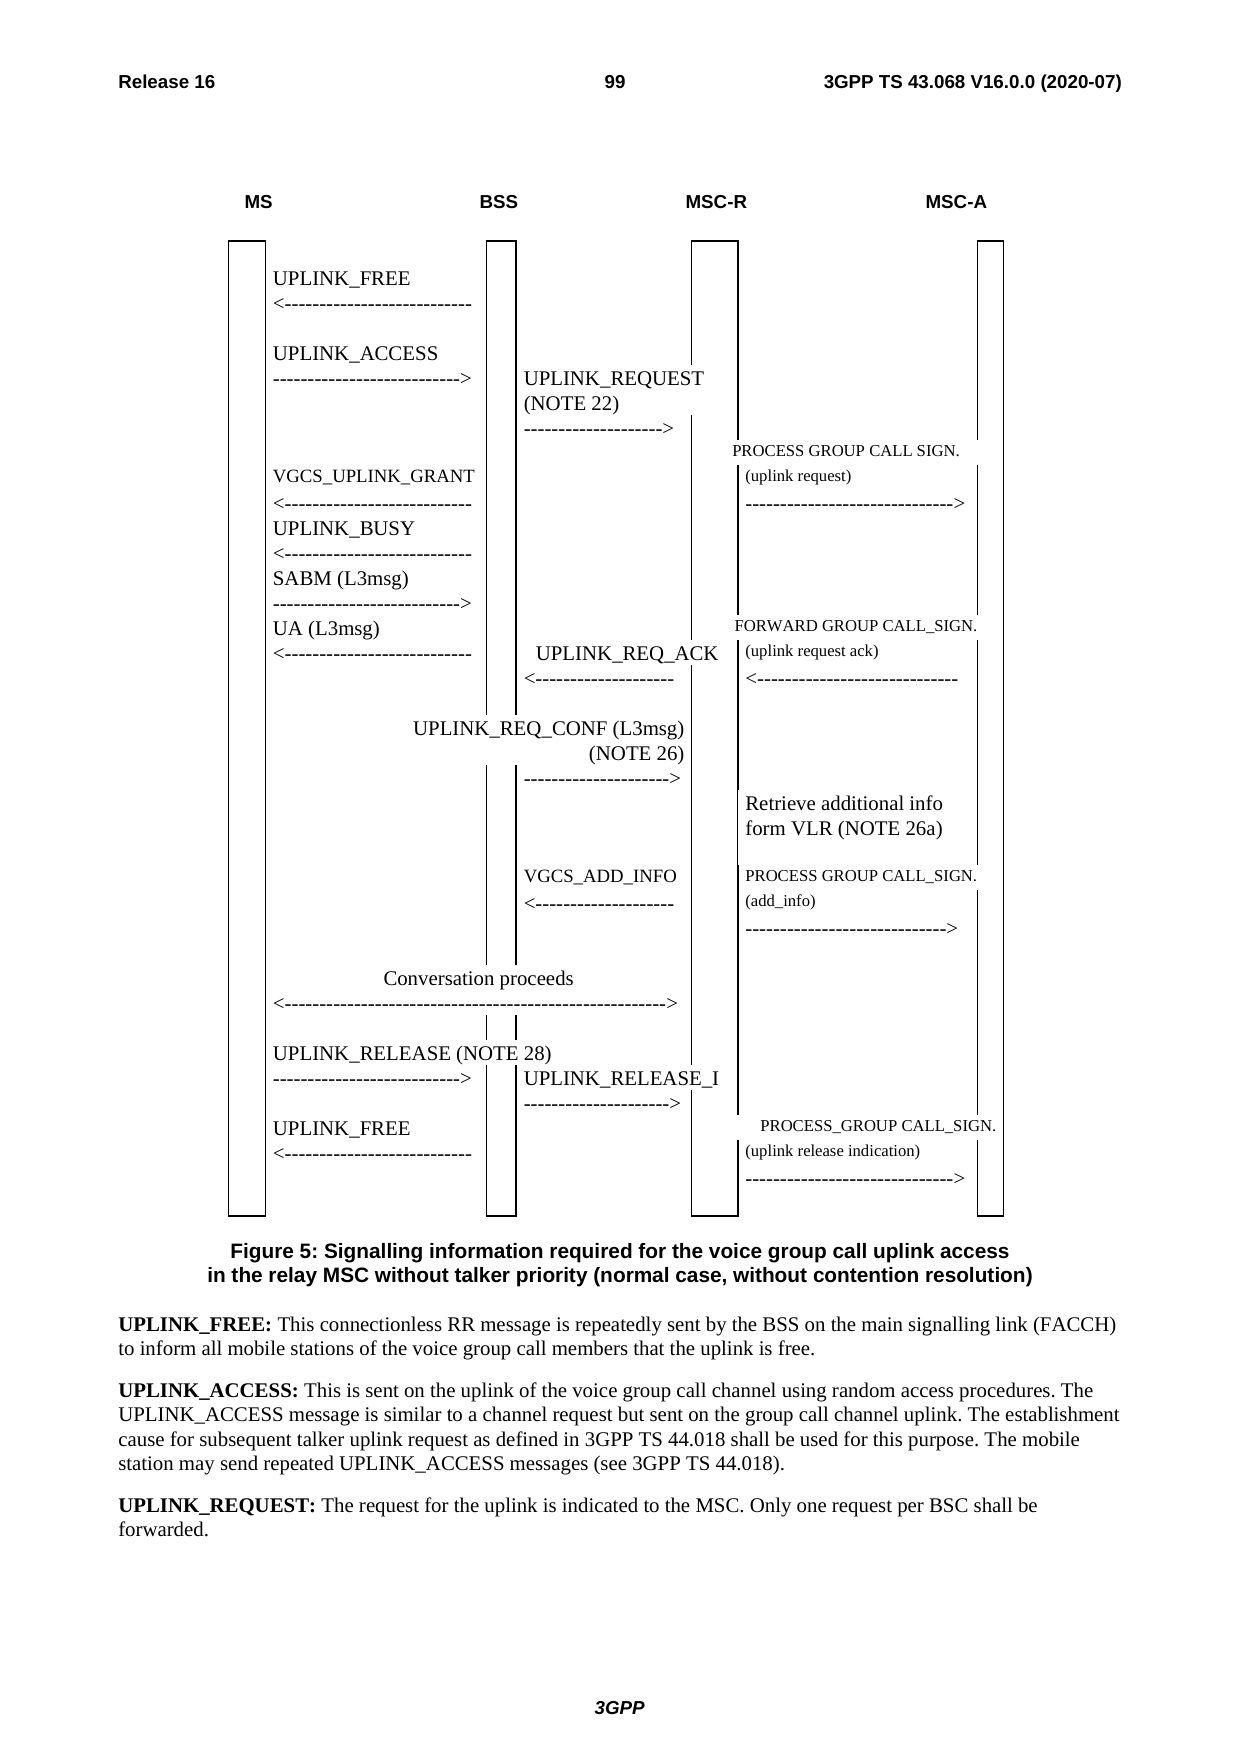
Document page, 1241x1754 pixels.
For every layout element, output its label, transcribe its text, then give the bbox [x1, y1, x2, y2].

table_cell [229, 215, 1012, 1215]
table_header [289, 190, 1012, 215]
text UPLINK_REQUEST: The request for the uplink is indicated to the MSC. Only one request per BSC shall be forwarded. [118, 1493, 1122, 1541]
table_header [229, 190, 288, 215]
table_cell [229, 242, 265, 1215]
text Figure 5: Signalling information required for the voice group call uplink access in the relay MSC without talker priority (normal case, without contention resolution) [118, 1238, 1122, 1286]
text UPLINK_FREE: This connectionless RR message is repeatedly sent by the BSS on the main signalling link (FACCH) to inform all mobile stations of the voice group call members that the uplink is free. [118, 1311, 1122, 1359]
text UPLINK_ACCESS: This is sent on the uplink of the voice group call channel using random access procedures. The UPLINK_ACCESS message is similar to a channel request but sent on the group call channel uplink. The establishment cause for subsequent talker uplink request as defined in 3GPP TS 44.018 shall be used for this purpose. The mobile station may send repeated UPLINK_ACCESS messages (see 3GPP TS 44.018). [118, 1378, 1122, 1474]
